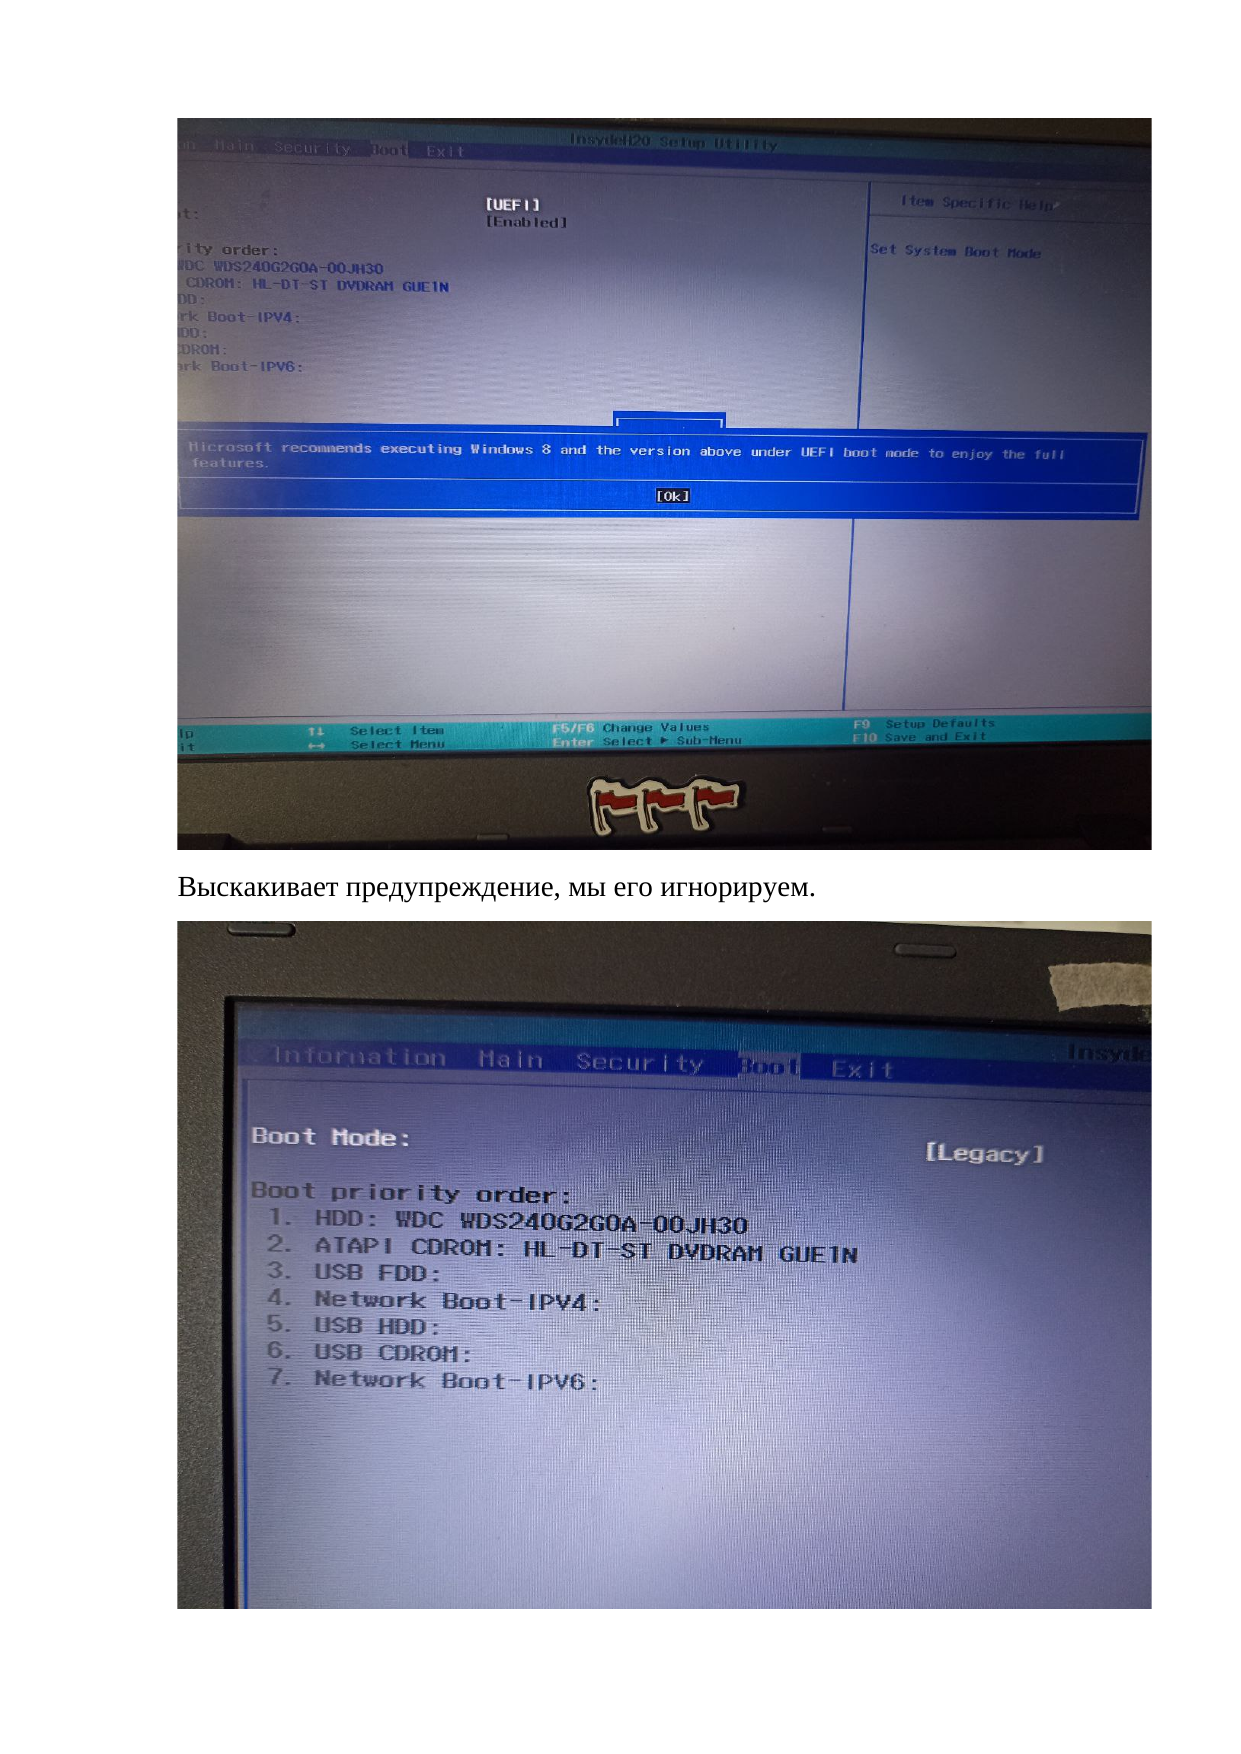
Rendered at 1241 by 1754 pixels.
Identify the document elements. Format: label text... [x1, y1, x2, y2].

picture [177, 118, 1152, 850]
text Выскакивает предупреждение, мы его игнорируем. [177, 869, 1152, 902]
picture [177, 921, 1152, 1609]
